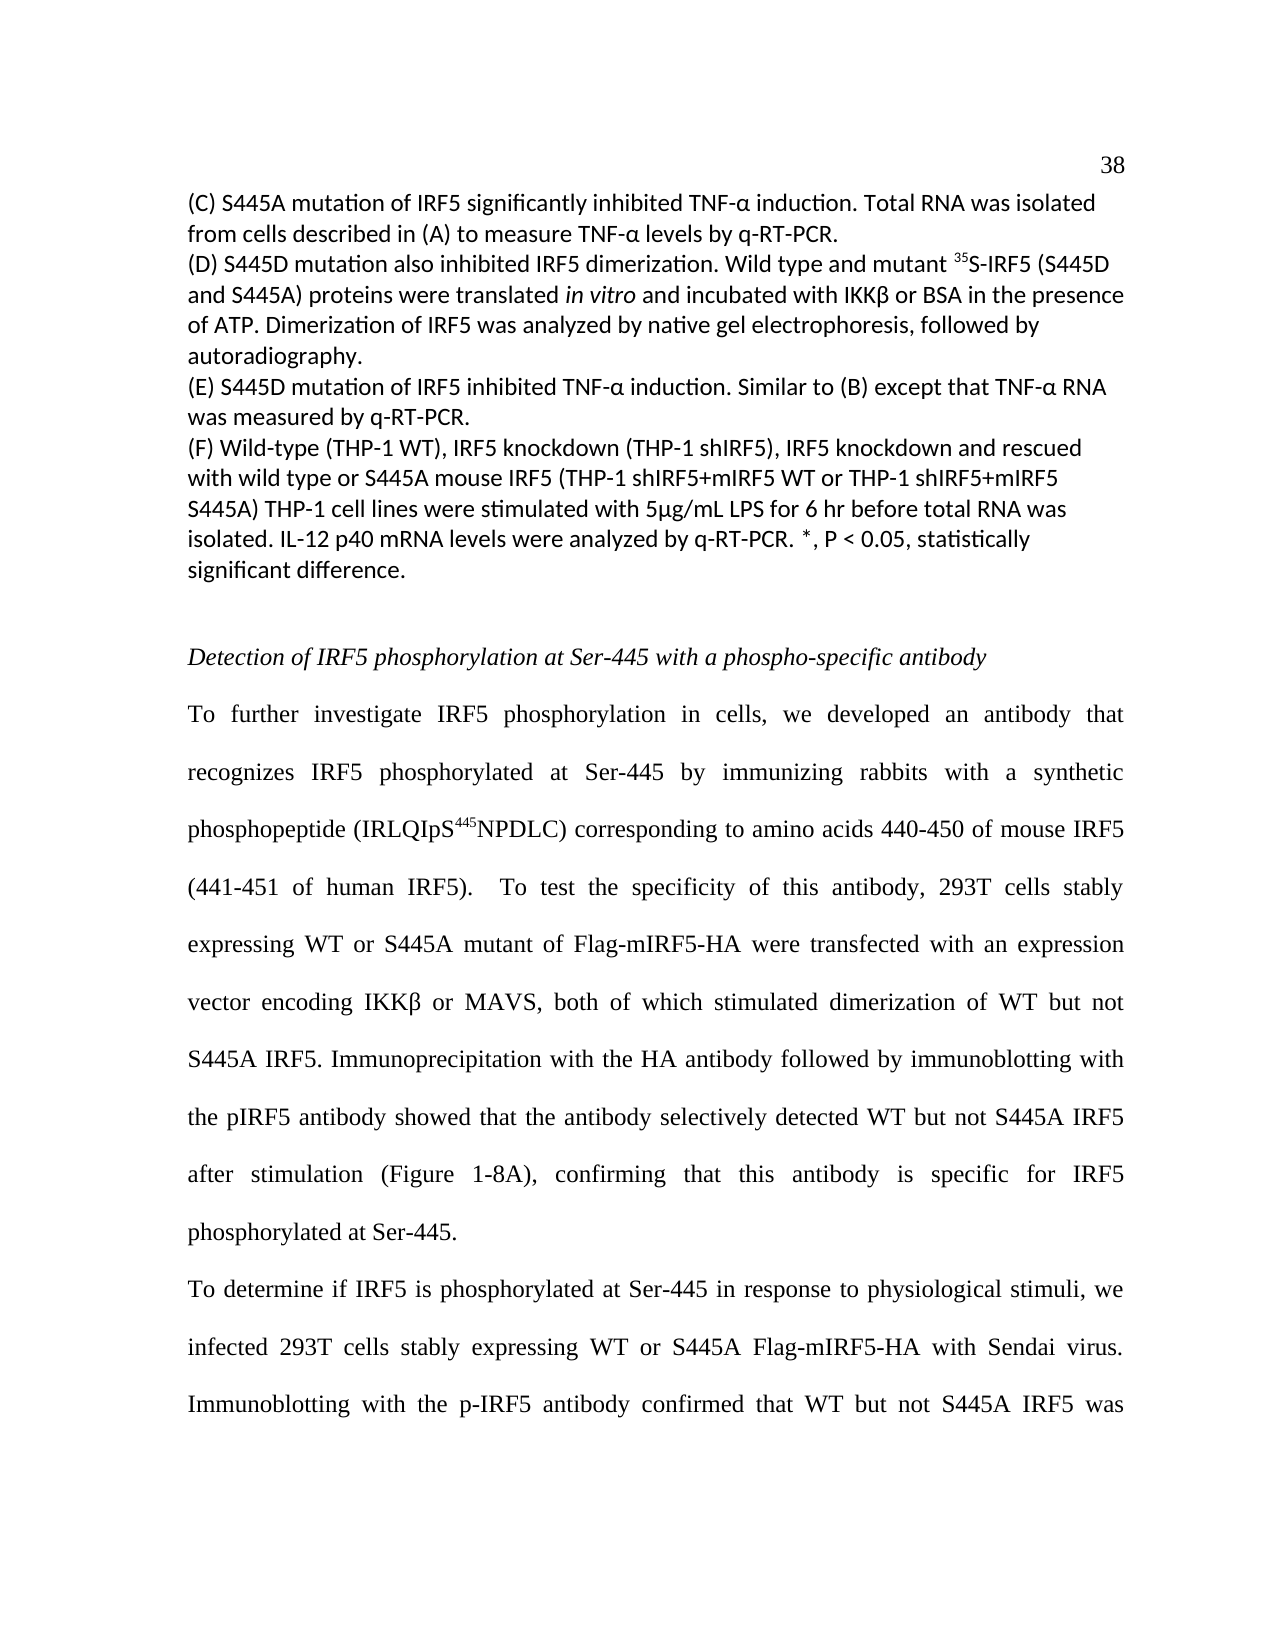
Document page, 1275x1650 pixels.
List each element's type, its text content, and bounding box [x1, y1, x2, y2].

text Detection of IRF5 phosphorylation at Ser-445 with a phospho-specific antibody [187, 642, 1125, 671]
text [187, 1274, 1125, 1418]
text (F) Wild-type (THP-1 WT), IRF5 knockdown (THP-1 shIRF5), IRF5 knockdown and rescued with wild type or S445A mouse IRF5 (THP-1 shIRF5+mIRF5 WT or THP-1 shIRF5+mIRF5 S445A) THP-1 cell lines were stimulated with 5µg/mL LPS for 6 hr before total RNA was isolated. IL-12 p40 mRNA levels were analyzed by q-RT-PCR. *, P < 0.05, statistically significant difference. [187, 432, 1125, 584]
text (E) S445D mutation of IRF5 inhibited TNF-α induction. Similar to (B) except that TNF-α RNA was measured by q-RT-PCR. [187, 371, 1125, 432]
text (D) S445D mutation also inhibited IRF5 dimerization. Wild type and mutant 35S-IRF5 (S445D and S445A) proteins were translated in vitro and incubated with IKKβ or BSA in the presence of ATP. Dimerization of IRF5 was analyzed by native gel electrophoresis, followed by autoradiography. [187, 248, 1125, 371]
text To further investigate IRF5 phosphorylation in cells, we developed an antibody that recognizes IRF5 phosphorylated at Ser-445 by immunizing rabbits with a synthetic phosphopeptide (IRLQIpS445NPDLC) corresponding to amino acids 440-450 of mouse IRF5 (441-451 of human IRF5). To test the specificity of this antibody, 293T cells stably expressing WT or S445A mutant of Flag-mIRF5-HA were transfected with an expression vector encoding IKKβ or MAVS, both of which stimulated dimerization of WT but not S445A IRF5. Immunoprecipitation with the HA antibody followed by immunoblotting with the pIRF5 antibody showed that the antibody selectively detected WT but not S445A IRF5 after stimulation (Figure 1-8A), confirming that this antibody is specific for IRF5 phosphorylated at Ser-445. [187, 699, 1125, 1246]
text (C) S445A mutation of IRF5 significantly inhibited TNF-α induction. Total RNA was isolated from cells described in (A) to measure TNF-α levels by q-RT-PCR. [187, 187, 1125, 248]
